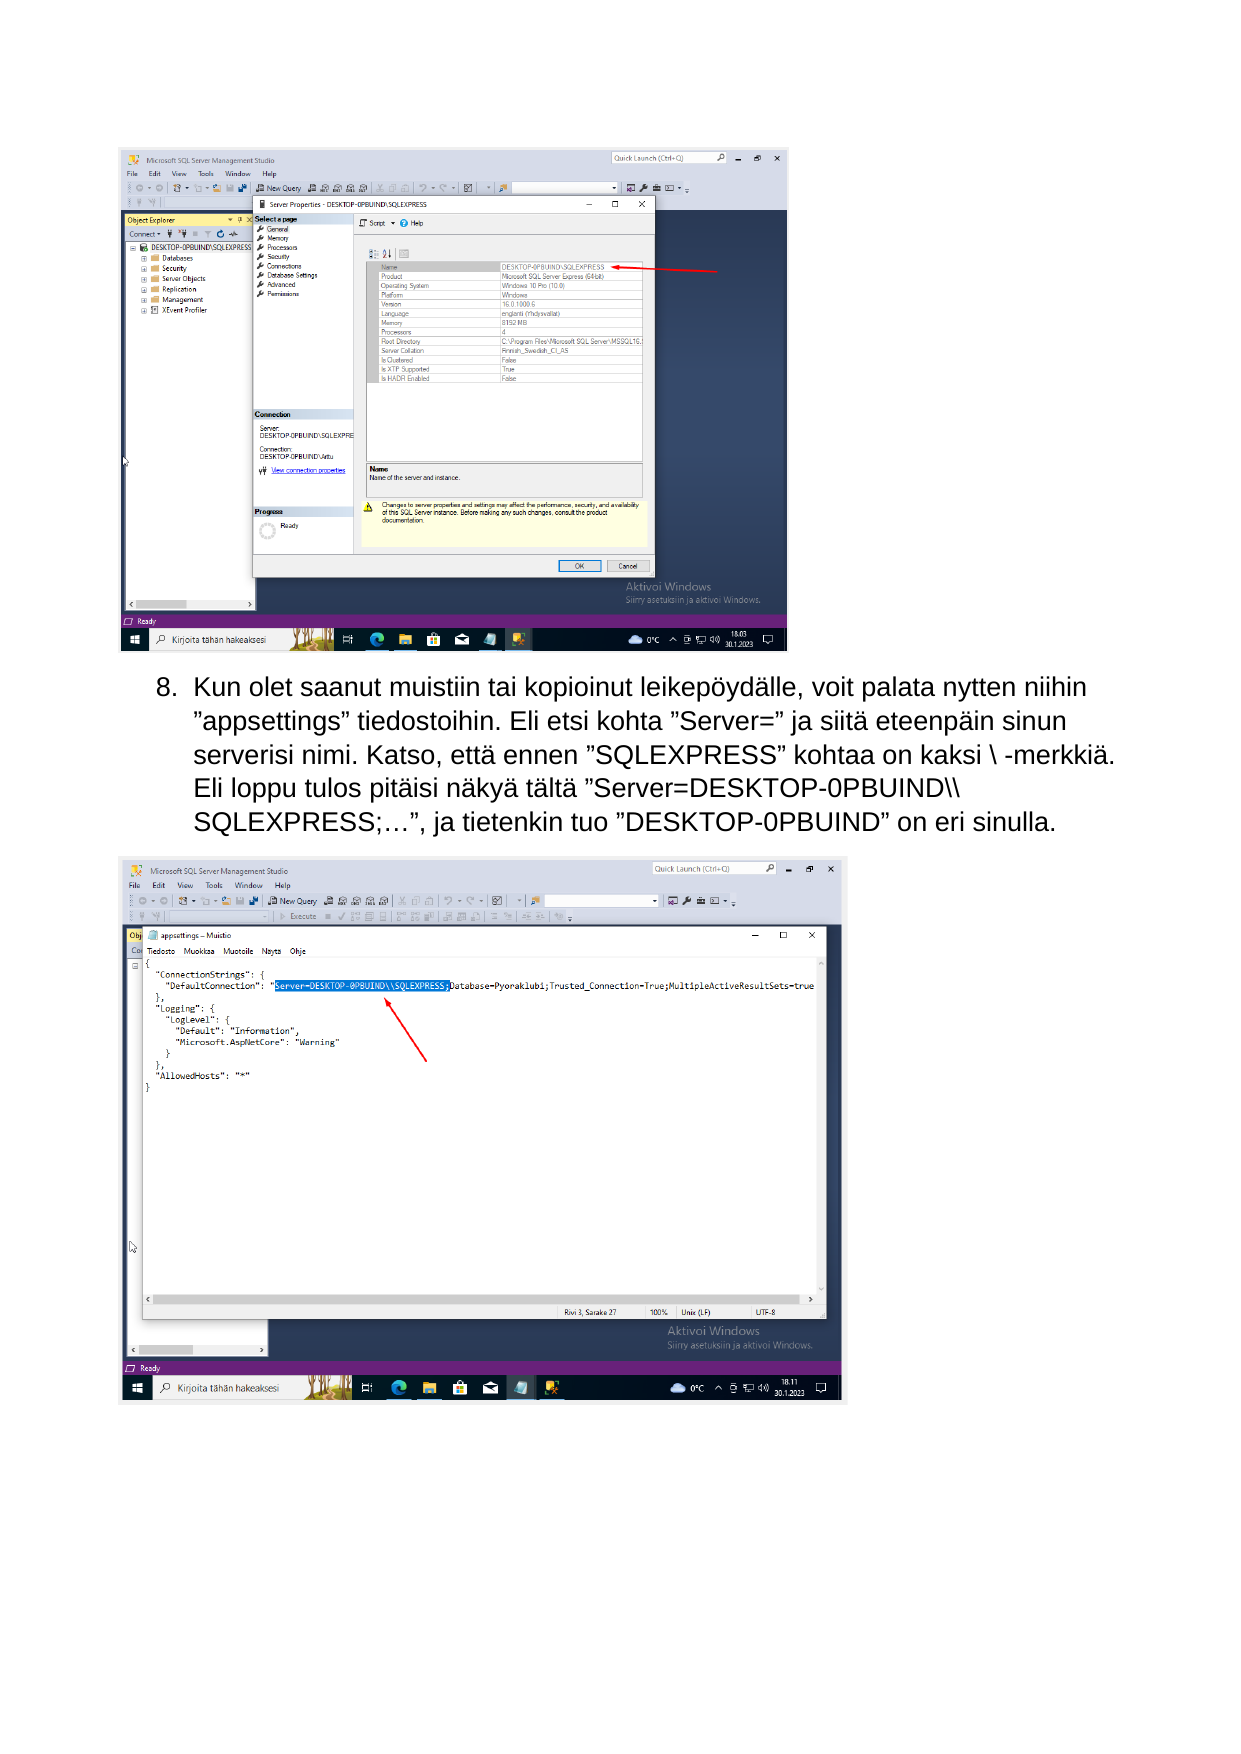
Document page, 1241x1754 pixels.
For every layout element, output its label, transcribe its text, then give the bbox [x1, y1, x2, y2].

list Kun olet saanut muistiin tai kopioinut leikepöydälle, voit palata nytten niihin ”appsettings” tiedostoihin. Eli etsi kohta ”Server=” ja siitä eteenpäin sinun serverisi nimi. Katso, että ennen ”SQLEXPRESS” kohtaa on kaksi \ -merkkiä. Eli loppu tulos pitäisi näkyä tältä ”Server=DESKTOP-0PBUIND\\SQLEXPRESS;…”, ja tietenkin tuo ”DESKTOP-0PBUIND” on eri sinulla. [156, 671, 1122, 837]
picture [118, 856, 848, 1405]
picture [118, 147, 789, 653]
